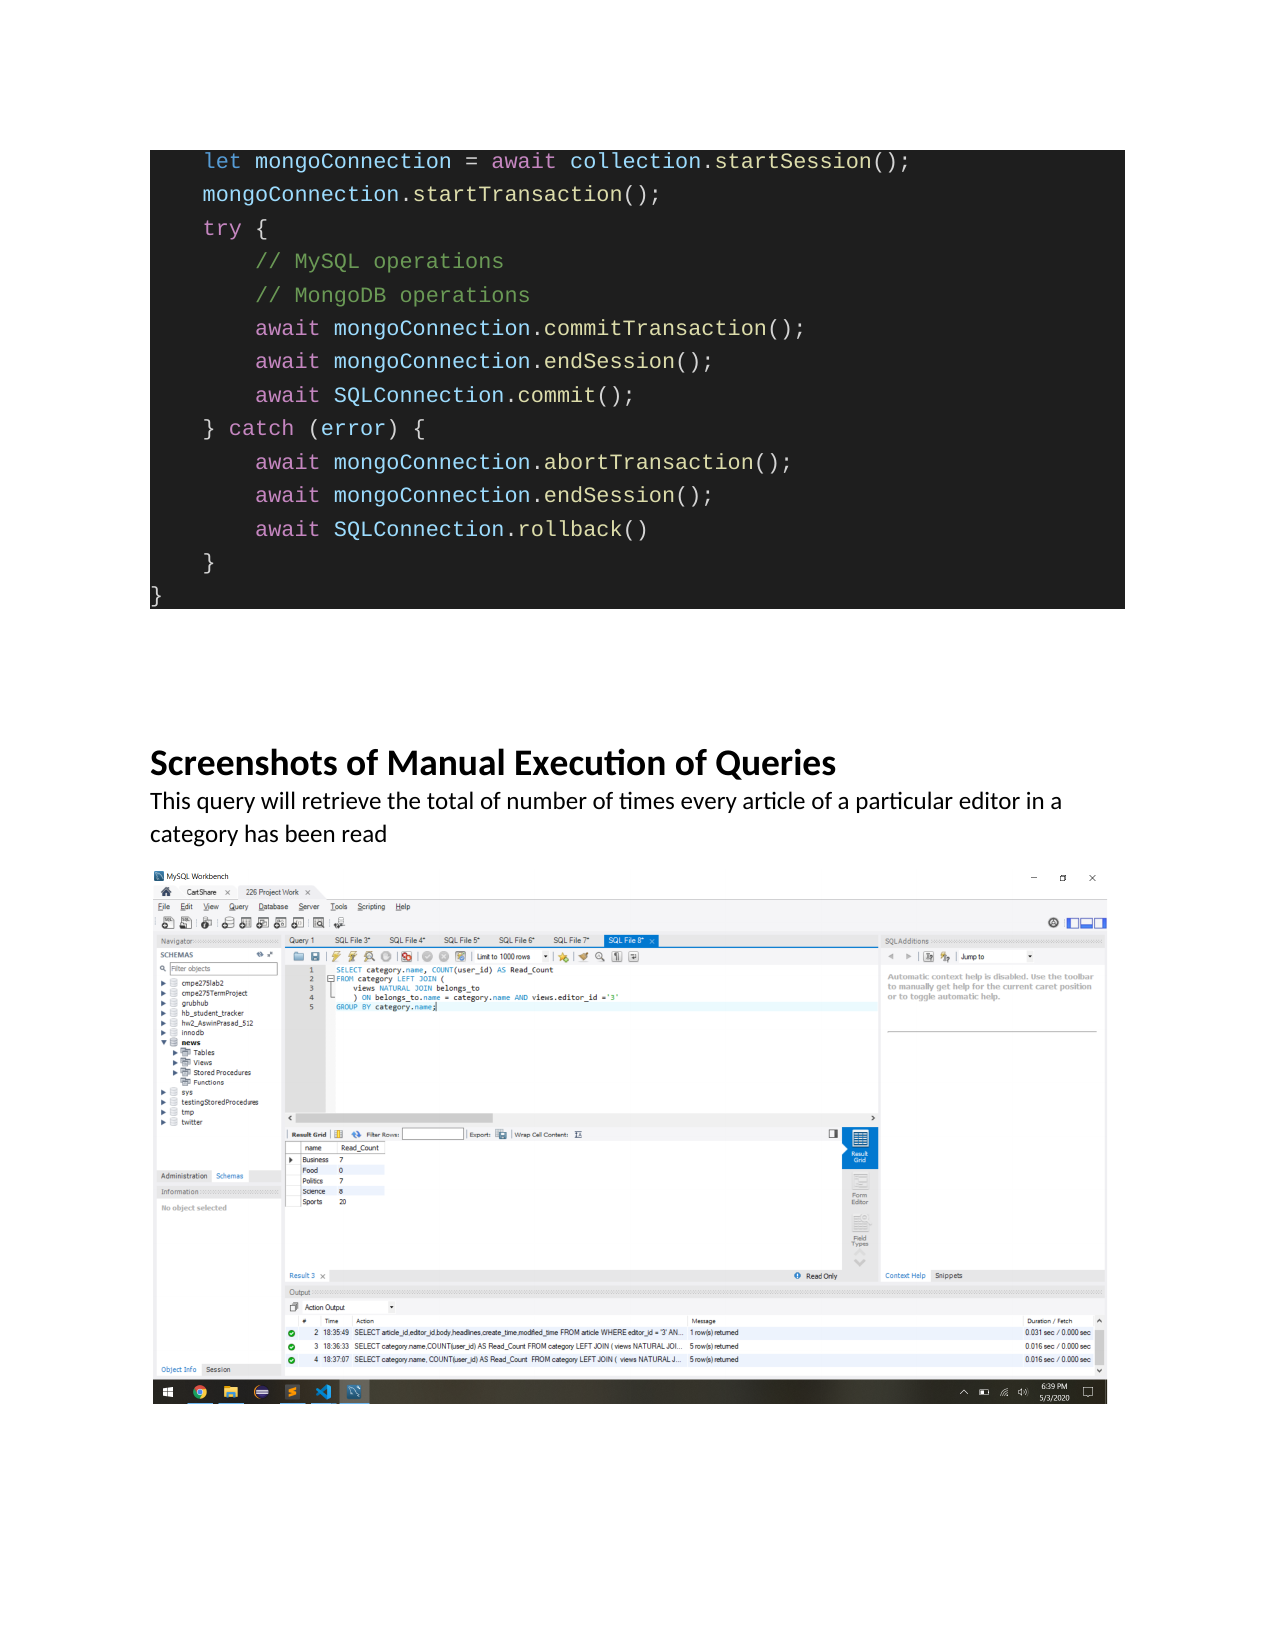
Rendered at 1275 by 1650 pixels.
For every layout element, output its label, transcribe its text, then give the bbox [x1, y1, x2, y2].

text await SQLConnection.commit(); [150, 384, 1125, 409]
text await mongoConnection.commitTransaction(); [150, 317, 1125, 342]
text } [150, 551, 1125, 576]
text } [150, 585, 1125, 609]
text This query will retrieve the total of number of times every article of a particular editor in a category has been read [150, 785, 1125, 848]
text // MySQL operations [150, 250, 1125, 275]
text await SQLConnection.rollback() [150, 518, 1125, 543]
text await mongoConnection.abortTransaction(); [150, 451, 1125, 476]
picture [153, 869, 1108, 1404]
text await mongoConnection.endSession(); [150, 351, 1125, 375]
text let mongoConnection = await collection.startSession(); [150, 150, 1125, 175]
text try { [150, 217, 1125, 242]
text await mongoConnection.endSession(); [150, 484, 1125, 509]
text mongoConnection.startTransaction(); [150, 183, 1125, 208]
subtitle Screenshots of Manual Execution of Queries [150, 739, 1125, 785]
text } catch (error) { [150, 417, 1125, 442]
text // MongoDB operations [150, 284, 1125, 308]
